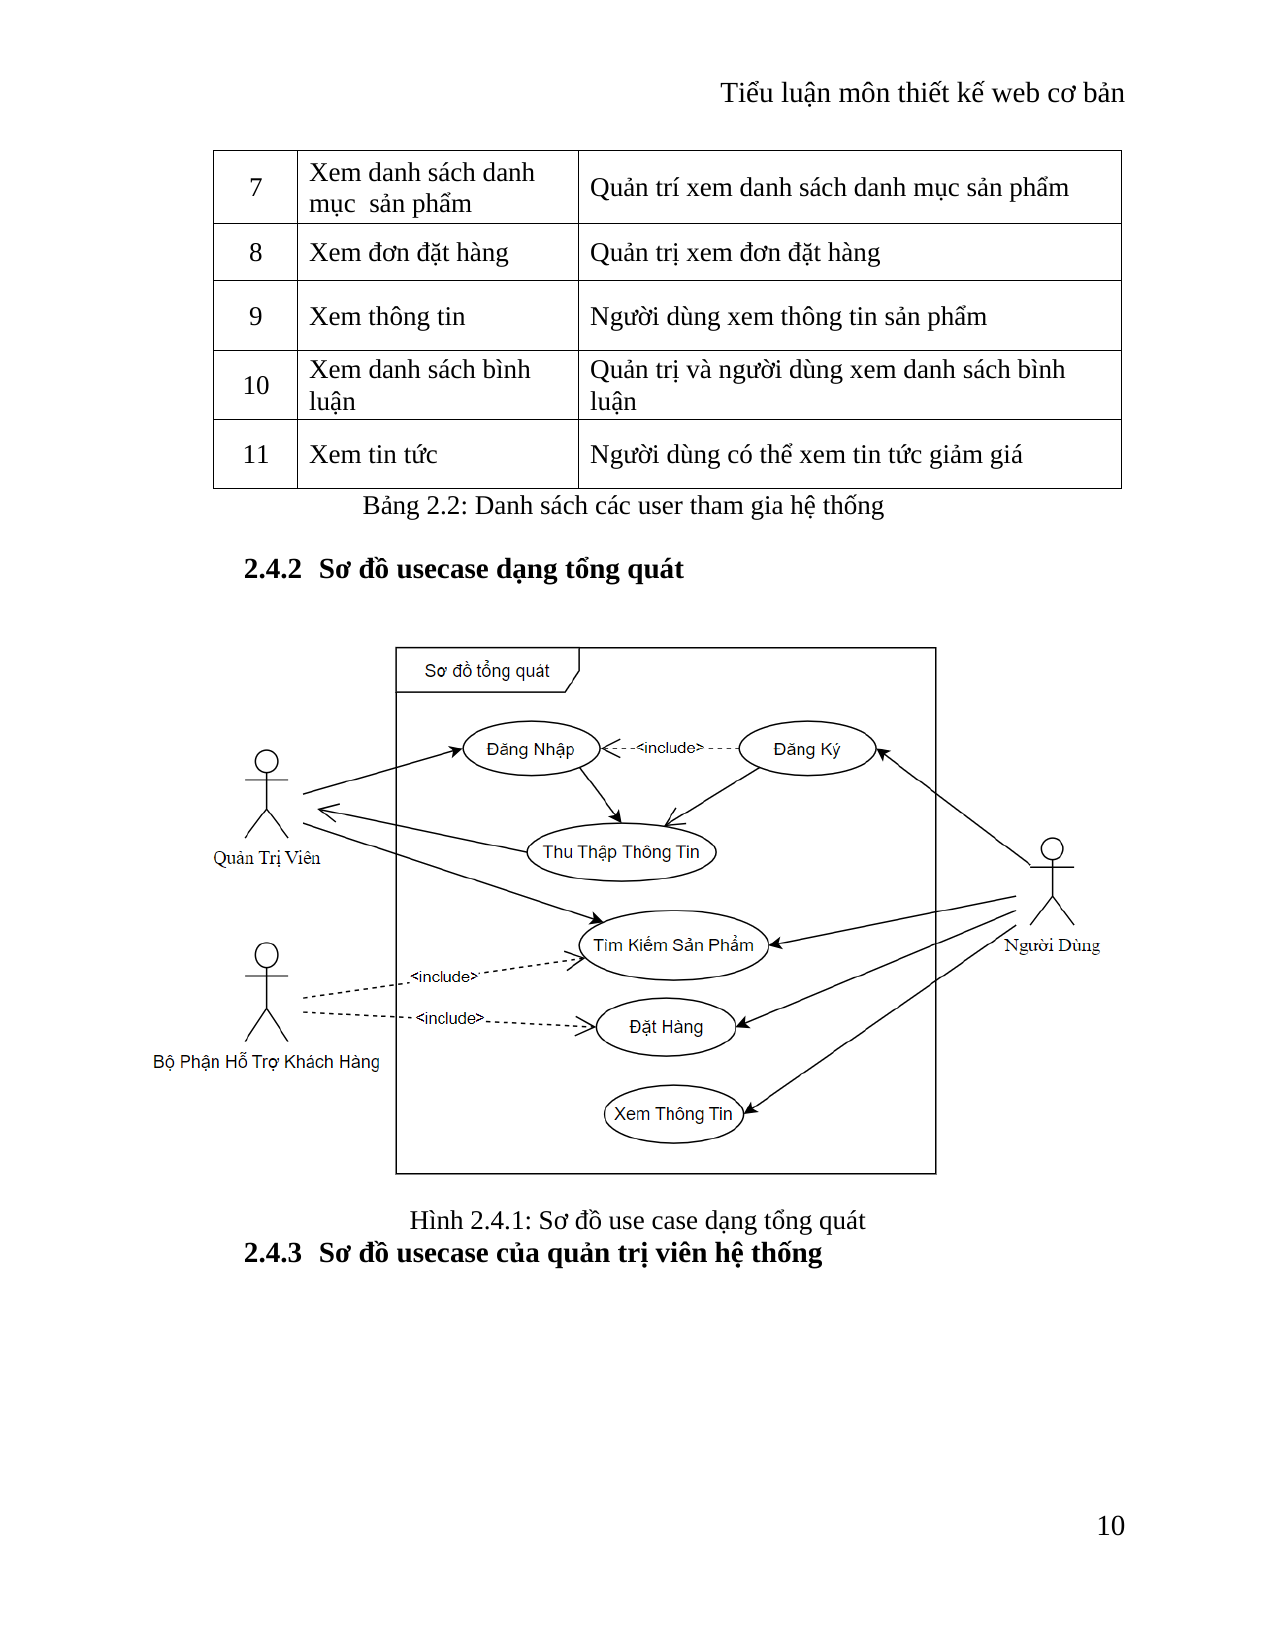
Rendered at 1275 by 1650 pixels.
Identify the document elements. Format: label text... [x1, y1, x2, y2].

table_cell 8 [214, 224, 297, 280]
table_cell Xem tin tức [298, 420, 578, 488]
table_cell Người dùng xem thông tin sản phẩm [579, 281, 1121, 350]
text Bảng 2.2: Danh sách các user tham gia hệ thống [122, 489, 1125, 520]
table_cell Người dùng có thể xem tin tức giảm giá [579, 420, 1121, 488]
table_cell Xem thông tin [298, 281, 578, 350]
list Sơ đồ usecase dạng tổng quát [244, 552, 1125, 585]
list Sơ đồ usecase của quản trị viên hệ thống [244, 1235, 1125, 1269]
table_cell 10 [214, 351, 297, 419]
table_cell Quản trị xem đơn đặt hàng [579, 224, 1121, 280]
list Hình 2.4.1: Sơ đồ use case dạng tổng quát [150, 1204, 1125, 1235]
table_cell Quản trí xem danh sách danh mục sản phẩm [579, 151, 1121, 223]
table_cell Xem danh sách bình luận [298, 351, 578, 419]
picture [150, 618, 1125, 1204]
table_cell 7 [214, 151, 297, 223]
table_cell Xem đơn đặt hàng [298, 224, 578, 280]
table_cell 9 [214, 281, 297, 350]
table_cell Xem danh sách danh mục sản phẩm [298, 151, 578, 223]
table_cell Quản trị và người dùng xem danh sách bình luận [579, 351, 1121, 419]
table_cell 11 [214, 420, 297, 488]
